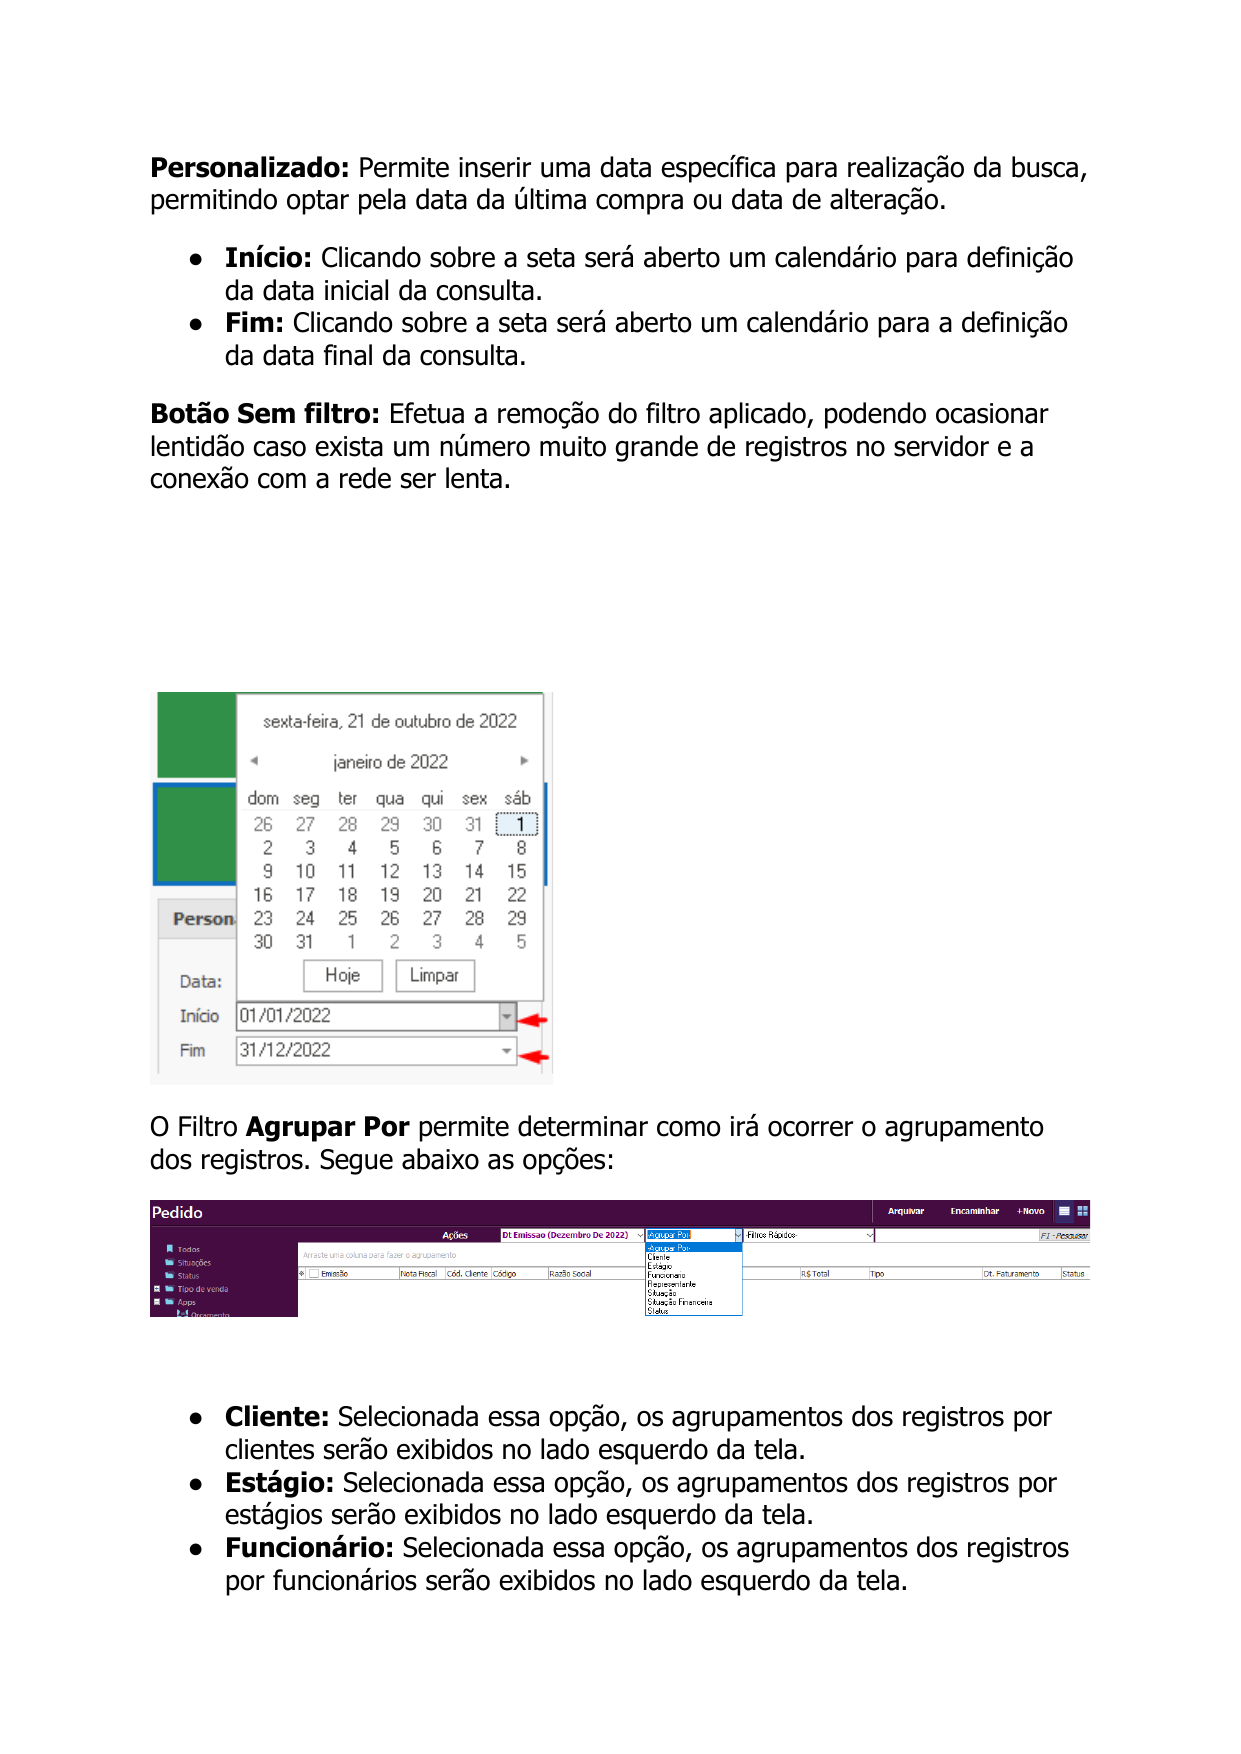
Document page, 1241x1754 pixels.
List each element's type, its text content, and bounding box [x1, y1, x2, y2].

list Funcionário: Selecionada essa opção, os agrupamentos dos registros por funcionários serão exibidos no lado esquerdo da tela. [187, 1530, 1090, 1596]
list Fim: Clicando sobre a seta será aberto um calendário para a definição da data final da consulta. [187, 306, 1090, 371]
list Início: Clicando sobre a seta será aberto um calendário para definição da data inicial da consulta. [187, 240, 1090, 306]
text Botão Sem filtro: Efetua a remoção do filtro aplicado, podendo ocasionar lentidão caso exista um número muito grande de registros no servidor e a conexão com a rede ser lenta. [150, 396, 1090, 494]
picture [150, 692, 554, 1085]
text O Filtro Agrupar Por permite determinar como irá ocorrer o agrupamento dos registros. Segue abaixo as opções: [150, 1110, 1090, 1175]
text Personalizado: Permite inserir uma data específica para realização da busca, permitindo optar pela data da última compra ou data de alteração. [150, 150, 1090, 215]
list Estágio: Selecionada essa opção, os agrupamentos dos registros por estágios serão exibidos no lado esquerdo da tela. [187, 1465, 1090, 1530]
list Cliente: Selecionada essa opção, os agrupamentos dos registros por clientes serão exibidos no lado esquerdo da tela. [187, 1399, 1090, 1465]
picture [150, 1200, 1091, 1317]
